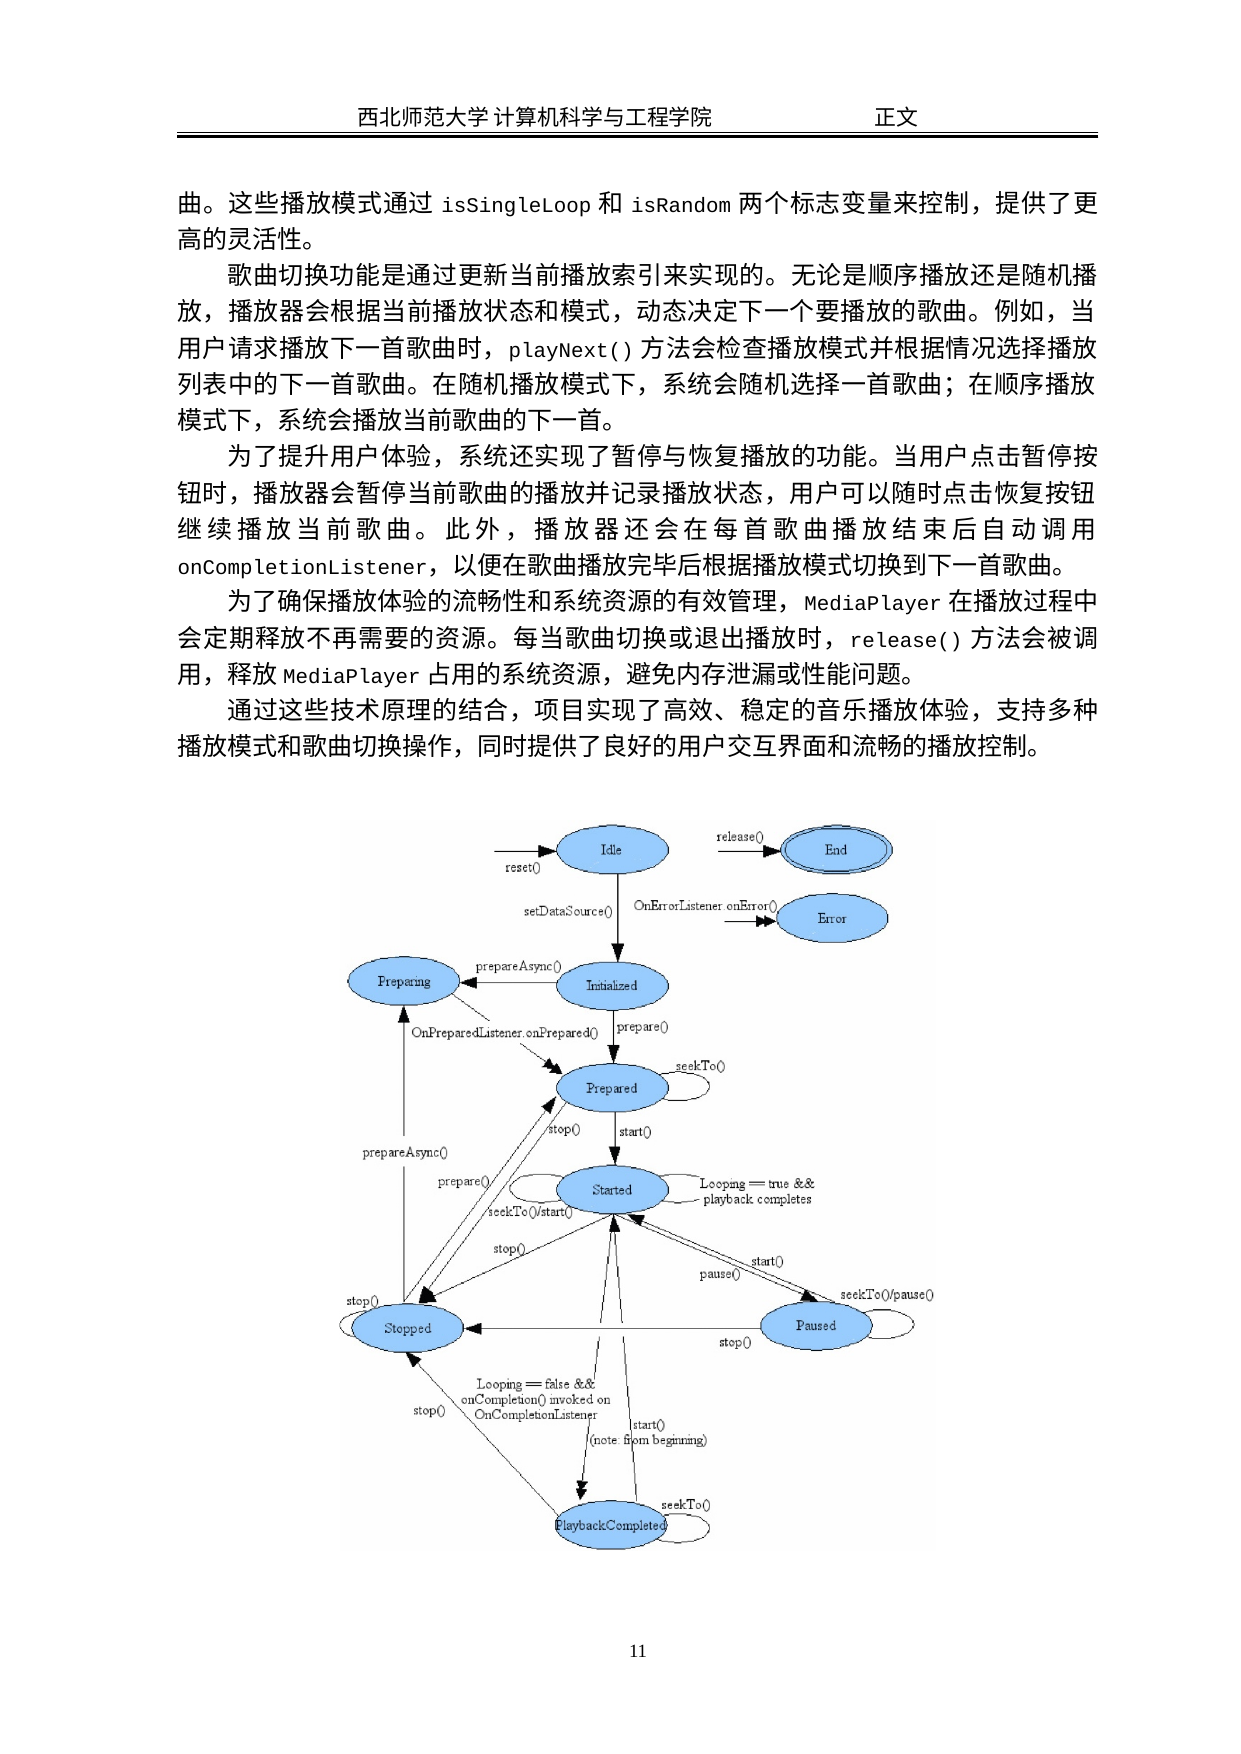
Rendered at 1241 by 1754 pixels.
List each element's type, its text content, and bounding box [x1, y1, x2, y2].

picture [339, 820, 937, 1551]
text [177, 183, 1098, 256]
text 为了提升用户体验，系统还实现了暂停与恢复播放的功能。当用户点击暂停按钮时，播放器会暂停当前歌曲的播放并记录播放状态，用户可以随时点击恢复按钮继续播放当前歌曲。此外，播放器还会在每首歌曲播放结束后自动调用 onCompletionListener，以便在歌曲播放完毕后根据播放模式切换到下一首歌曲。 [177, 437, 1098, 582]
text 歌曲切换功能是通过更新当前播放索引来实现的。无论是顺序播放还是随机播放，播放器会根据当前播放状态和模式，动态决定下一个要播放的歌曲。例如，当用户请求播放下一首歌曲时，playNext() 方法会检查播放模式并根据情况选择播放列表中的下一首歌曲。在随机播放模式下，系统会随机选择一首歌曲；在顺序播放模式下，系统会播放当前歌曲的下一首。 [177, 256, 1098, 437]
text 通过这些技术原理的结合，项目实现了高效、稳定的音乐播放体验，支持多种播放模式和歌曲切换操作，同时提供了良好的用户交互界面和流畅的播放控制。 [177, 691, 1098, 763]
text 为了确保播放体验的流畅性和系统资源的有效管理，MediaPlayer 在播放过程中会定期释放不再需要的资源。每当歌曲切换或退出播放时，release() 方法会被调用，释放 MediaPlayer 占用的系统资源，避免内存泄漏或性能问题。 [177, 582, 1098, 691]
